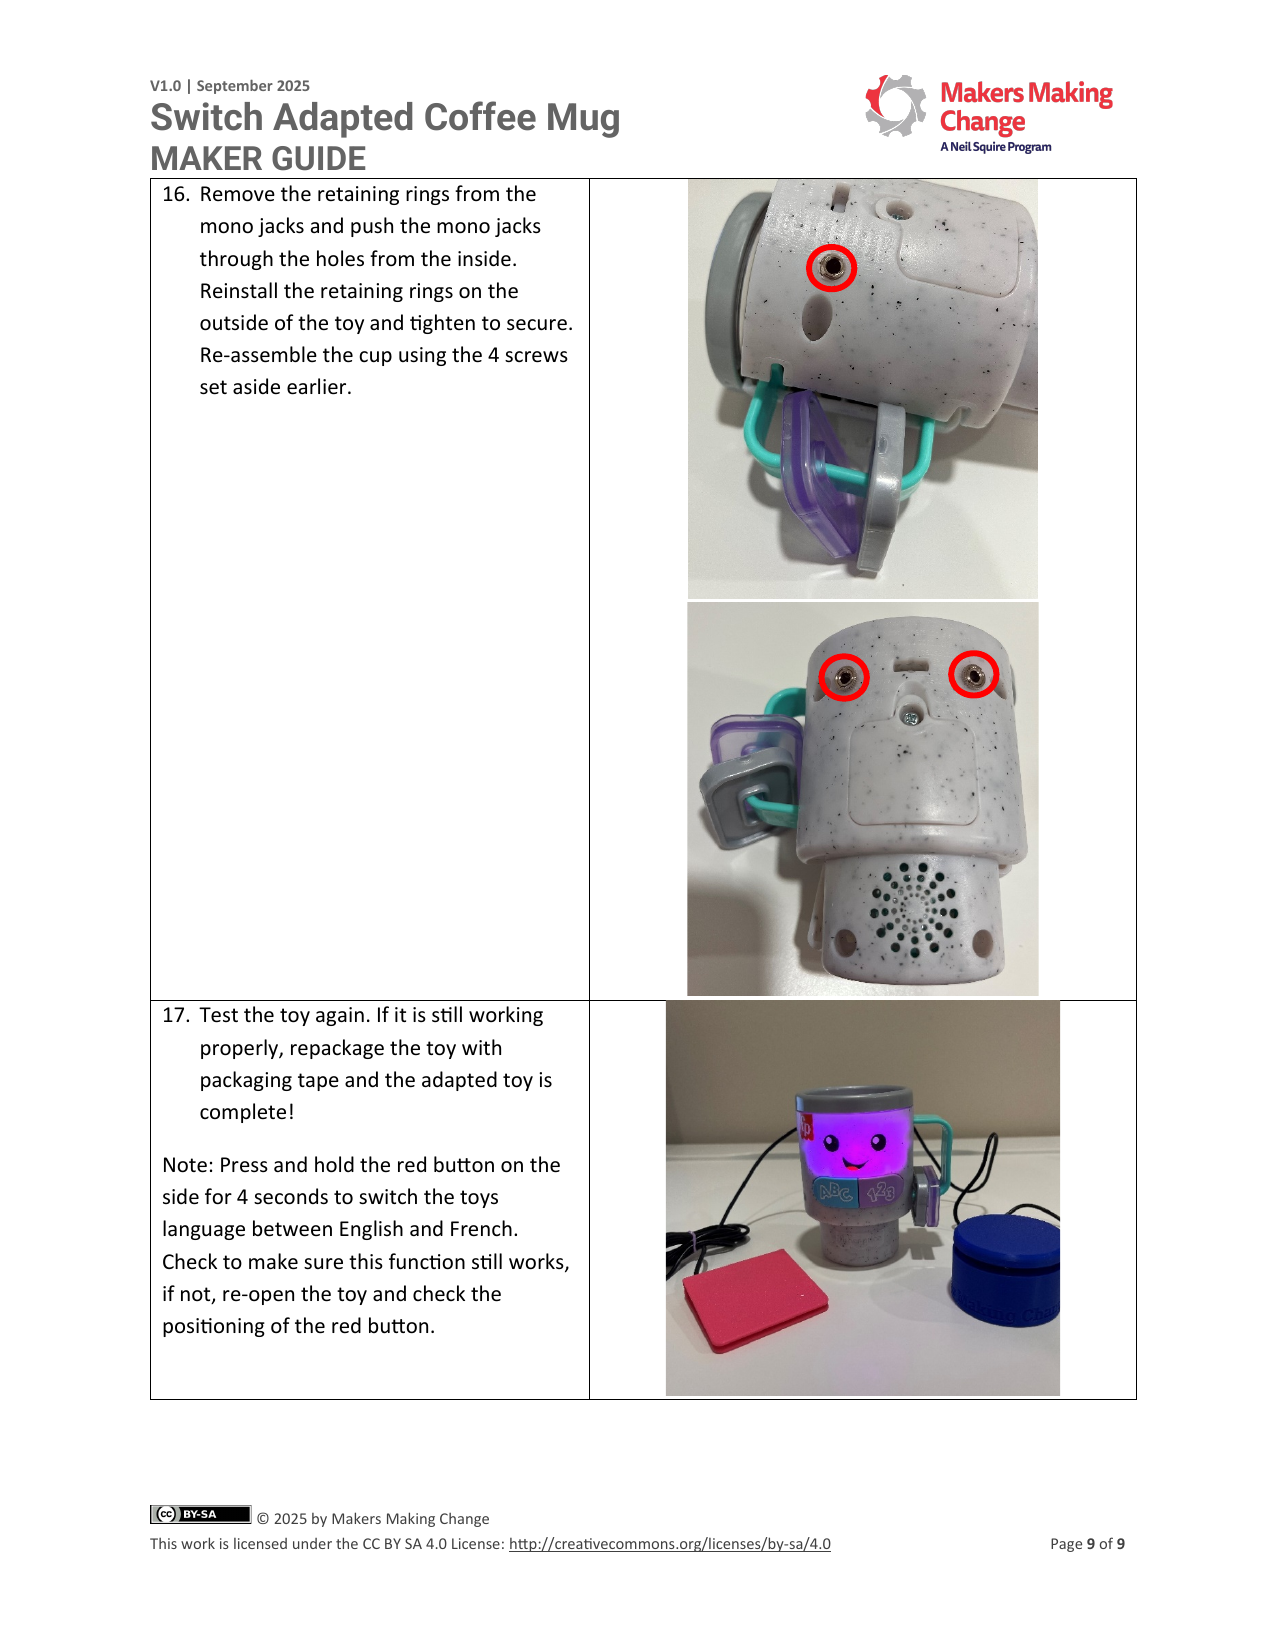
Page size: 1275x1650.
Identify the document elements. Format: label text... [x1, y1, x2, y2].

table_cell Test the toy again. If it is still working properly, repackage the toy with packaging tape and the adapted toy is complete! Note: Press and hold the red button on the side for 4 seconds to switch the toys language between English and French. Check to make sure this function still works, if not, re-open the toy and check the positioning of the red button. [151, 1001, 589, 1399]
picture [665, 1000, 1061, 1396]
table_cell [590, 179, 1136, 999]
table_cell Remove the retaining rings from the mono jacks and push the mono jacks through the holes from the inside. Reinstall the retaining rings on the outside of the toy and tighten to secure. Re-assemble the cup using the 4 screws set aside earlier. [151, 179, 589, 999]
table_cell [590, 1001, 1136, 1399]
picture [865, 75, 1113, 154]
picture [687, 602, 1039, 996]
picture [150, 1505, 252, 1524]
picture [688, 179, 1038, 599]
